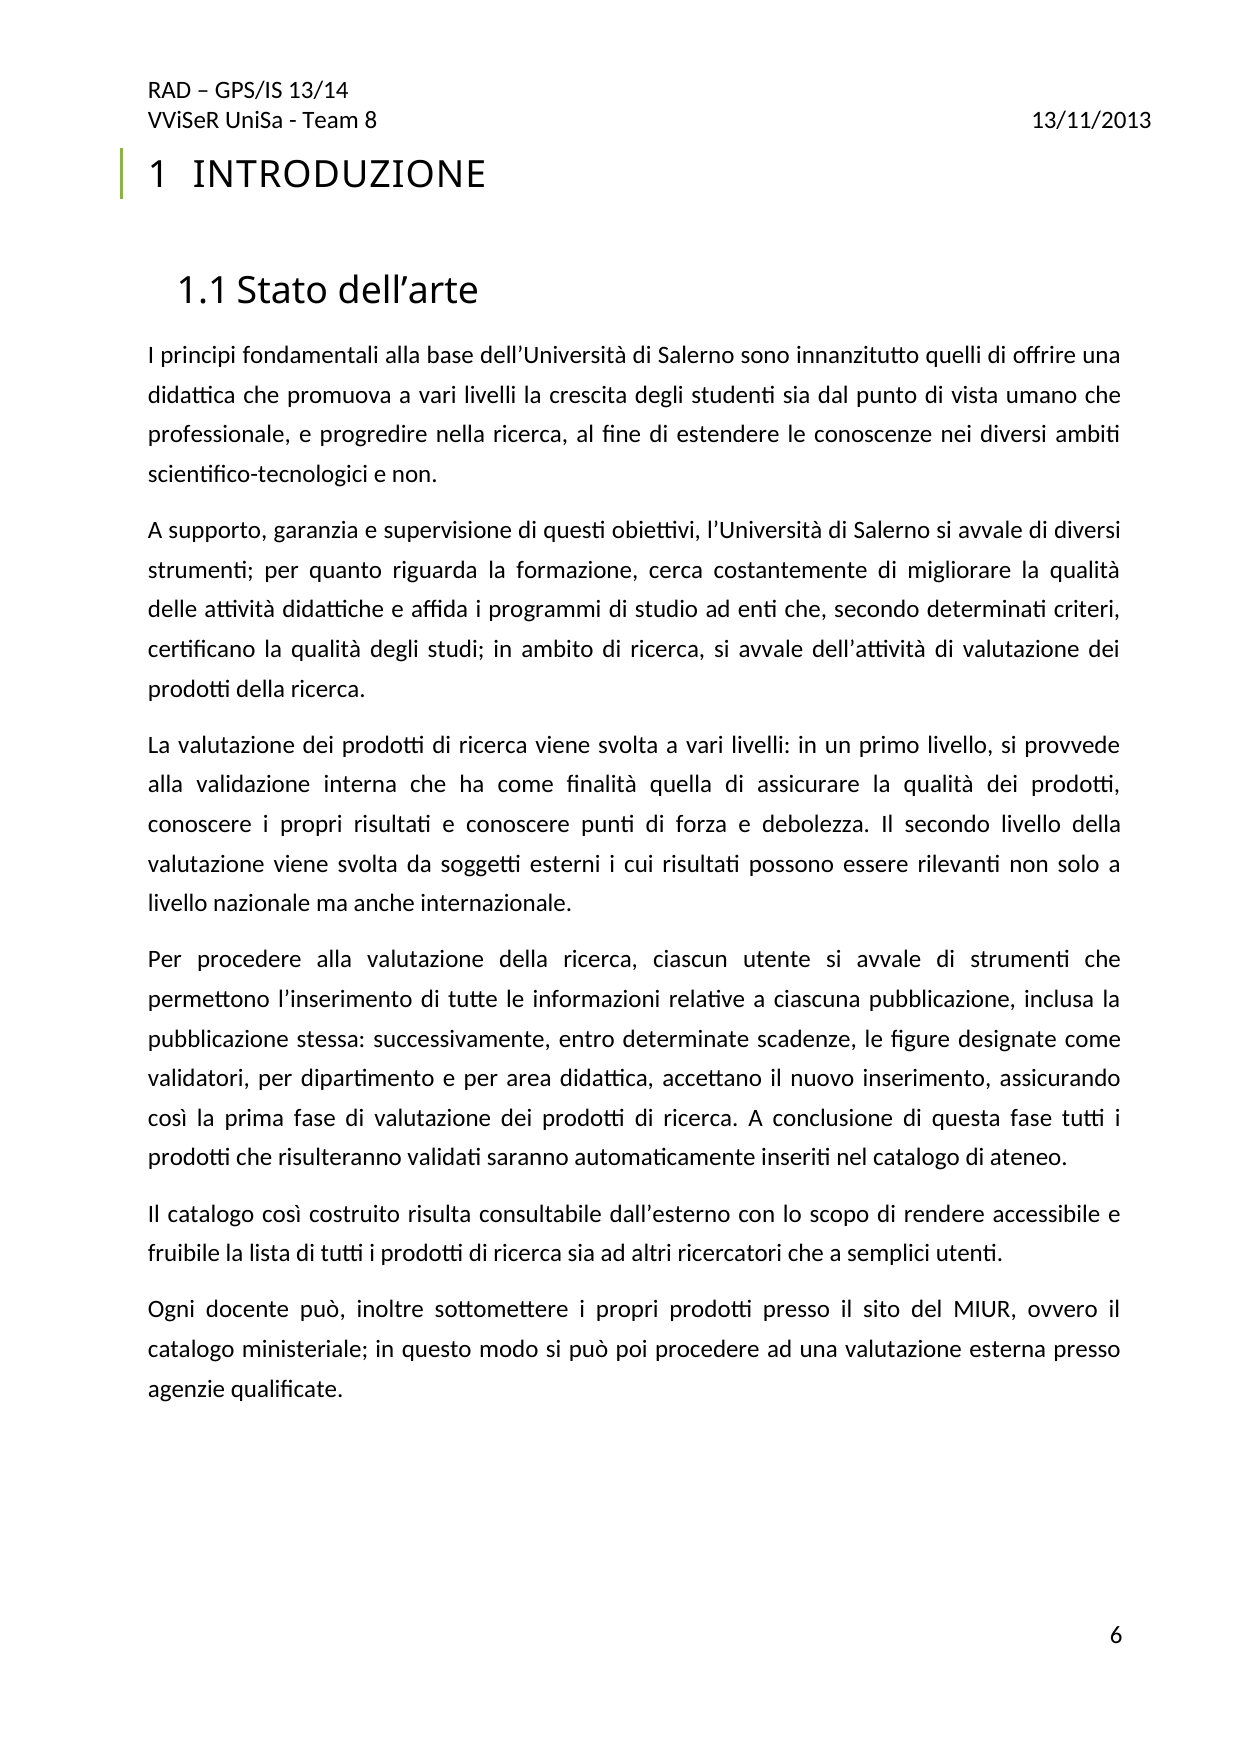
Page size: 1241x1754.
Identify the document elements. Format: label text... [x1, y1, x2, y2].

text Ogni docente può, inoltre sottomettere i propri prodotti presso il sito del MIUR, ovvero il catalogo ministeriale; in questo modo si può poi procedere ad una valutazione esterna presso agenzie qualificate. [148, 1293, 1122, 1403]
text I principi fondamentali alla base dell’Università di Salerno sono innanzitutto quelli di offrire una didattica che promuova a vari livelli la crescita degli studenti sia dal punto di vista umano che professionale, e progredire nella ricerca, al fine di estendere le conoscenze nei diversi ambiti scientifico-tecnologici e non. [148, 339, 1122, 489]
subtitle Stato dell’arte [176, 263, 1122, 314]
subtitle Introduzione [148, 148, 1122, 199]
text Per procedere alla valutazione della ricerca, ciascun utente si avvale di strumenti che permettono l’inserimento di tutte le informazioni relative a ciascuna pubblicazione, inclusa la pubblicazione stessa: successivamente, entro determinate scadenze, le figure designate come validatori, per dipartimento e per area didattica, accettano il nuovo inserimento, assicurando così la prima fase di valutazione dei prodotti di ricerca. A conclusione di questa fase tutti i prodotti che risulteranno validati saranno automaticamente inseriti nel catalogo di ateneo. [148, 943, 1122, 1172]
text A supporto, garanzia e supervisione di questi obiettivi, l’Università di Salerno si avvale di diversi strumenti; per quanto riguarda la formazione, cerca costantemente di migliorare la qualità delle attività didattiche e affida i programmi di studio ad enti che, secondo determinati criteri, certificano la qualità degli studi; in ambito di ricerca, si avvale dell’attività di valutazione dei prodotti della ricerca. [148, 514, 1122, 703]
text La valutazione dei prodotti di ricerca viene svolta a vari livelli: in un primo livello, si provvede alla validazione interna che ha come finalità quella di assicurare la qualità dei prodotti, conoscere i propri risultati e conoscere punti di forza e debolezza. Il secondo livello della valutazione viene svolta da soggetti esterni i cui risultati possono essere rilevanti non solo a livello nazionale ma anche internazionale. [148, 729, 1122, 918]
text Il catalogo così costruito risulta consultabile dall’esterno con lo scopo di rendere accessibile e fruibile la lista di tutti i prodotti di ricerca sia ad altri ricercatori che a semplici utenti. [148, 1198, 1122, 1268]
